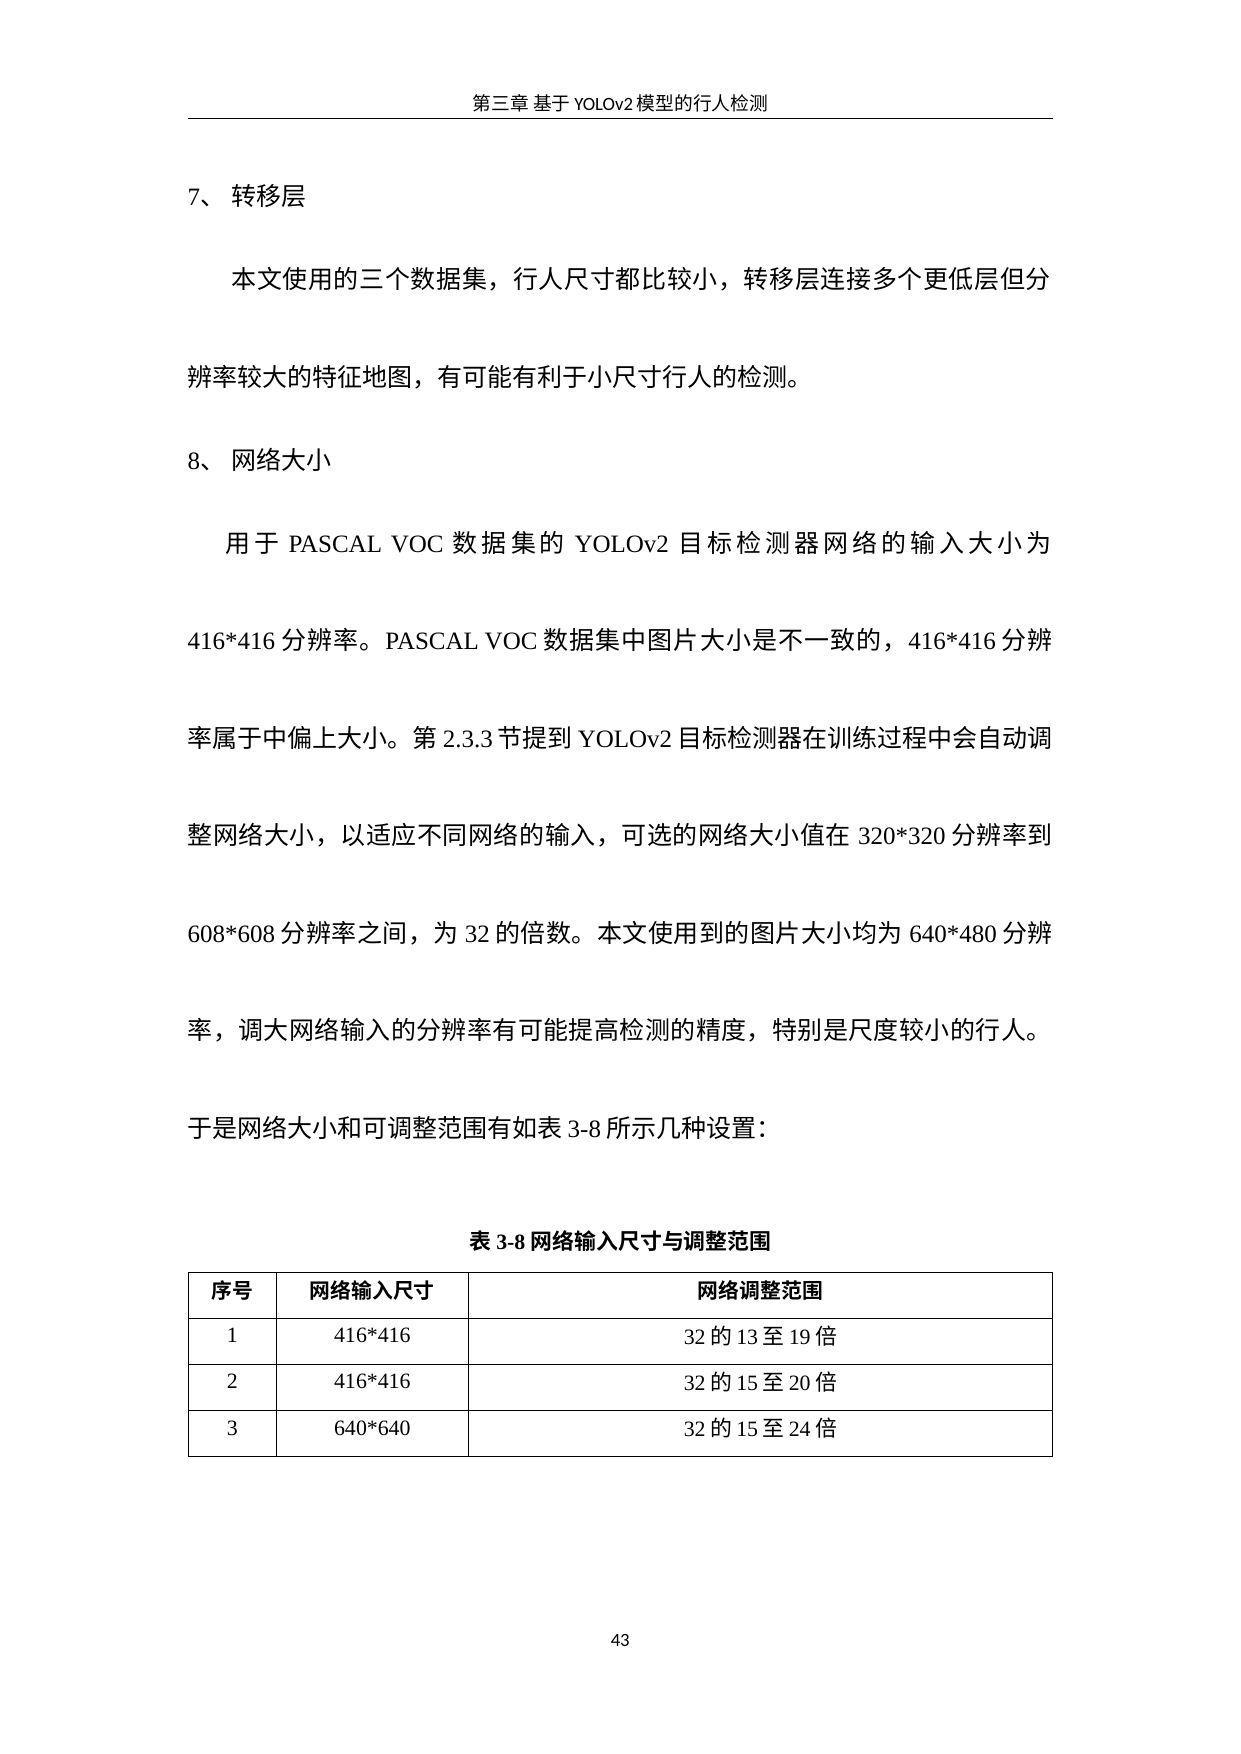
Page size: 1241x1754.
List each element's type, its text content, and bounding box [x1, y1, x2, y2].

table_cell 1 [189, 1319, 276, 1364]
list 网络大小 [187, 426, 1053, 491]
table_header 网络调整范围 [469, 1273, 1052, 1318]
table_cell 416*416 [277, 1319, 468, 1364]
table_cell 640*640 [277, 1411, 468, 1456]
table_cell 32的15至24倍 [469, 1411, 1052, 1456]
table_cell 32的15至20倍 [469, 1365, 1052, 1410]
list 转移层 [187, 162, 1053, 227]
table_cell 3 [189, 1411, 276, 1456]
table_header 序号 [189, 1273, 276, 1318]
table_cell 32的13至19倍 [469, 1319, 1052, 1364]
text 用于PASCAL VOC数据集的YOLOv2目标检测器网络的输入大小为416*416分辨率。PASCAL VOC数据集中图片大小是不一致的，416*416分辨率属于中偏上大小。第2.3.3节提到YOLOv2目标检测器在训练过程中会自动调整网络大小，以适应不同网络的输入，可选的网络大小值在320*320分辨率到608*608分辨率之间，为32的倍数。本文使用到的图片大小均为640*480分辨率，调大网络输入的分辨率有可能提高检测的精度，特别是尺度较小的行人。于是网络大小和可调整范围有如表3-8所示几种设置： [187, 509, 1053, 1159]
table_cell 416*416 [277, 1365, 468, 1410]
table_header 网络输入尺寸 [277, 1273, 468, 1318]
text 表 3-8 网络输入尺寸与调整范围 [187, 1224, 1053, 1256]
text 本文使用的三个数据集，行人尺寸都比较小，转移层连接多个更低层但分辨率较大的特征地图，有可能有利于小尺寸行人的检测。 [187, 245, 1053, 408]
table_cell 2 [189, 1365, 276, 1410]
